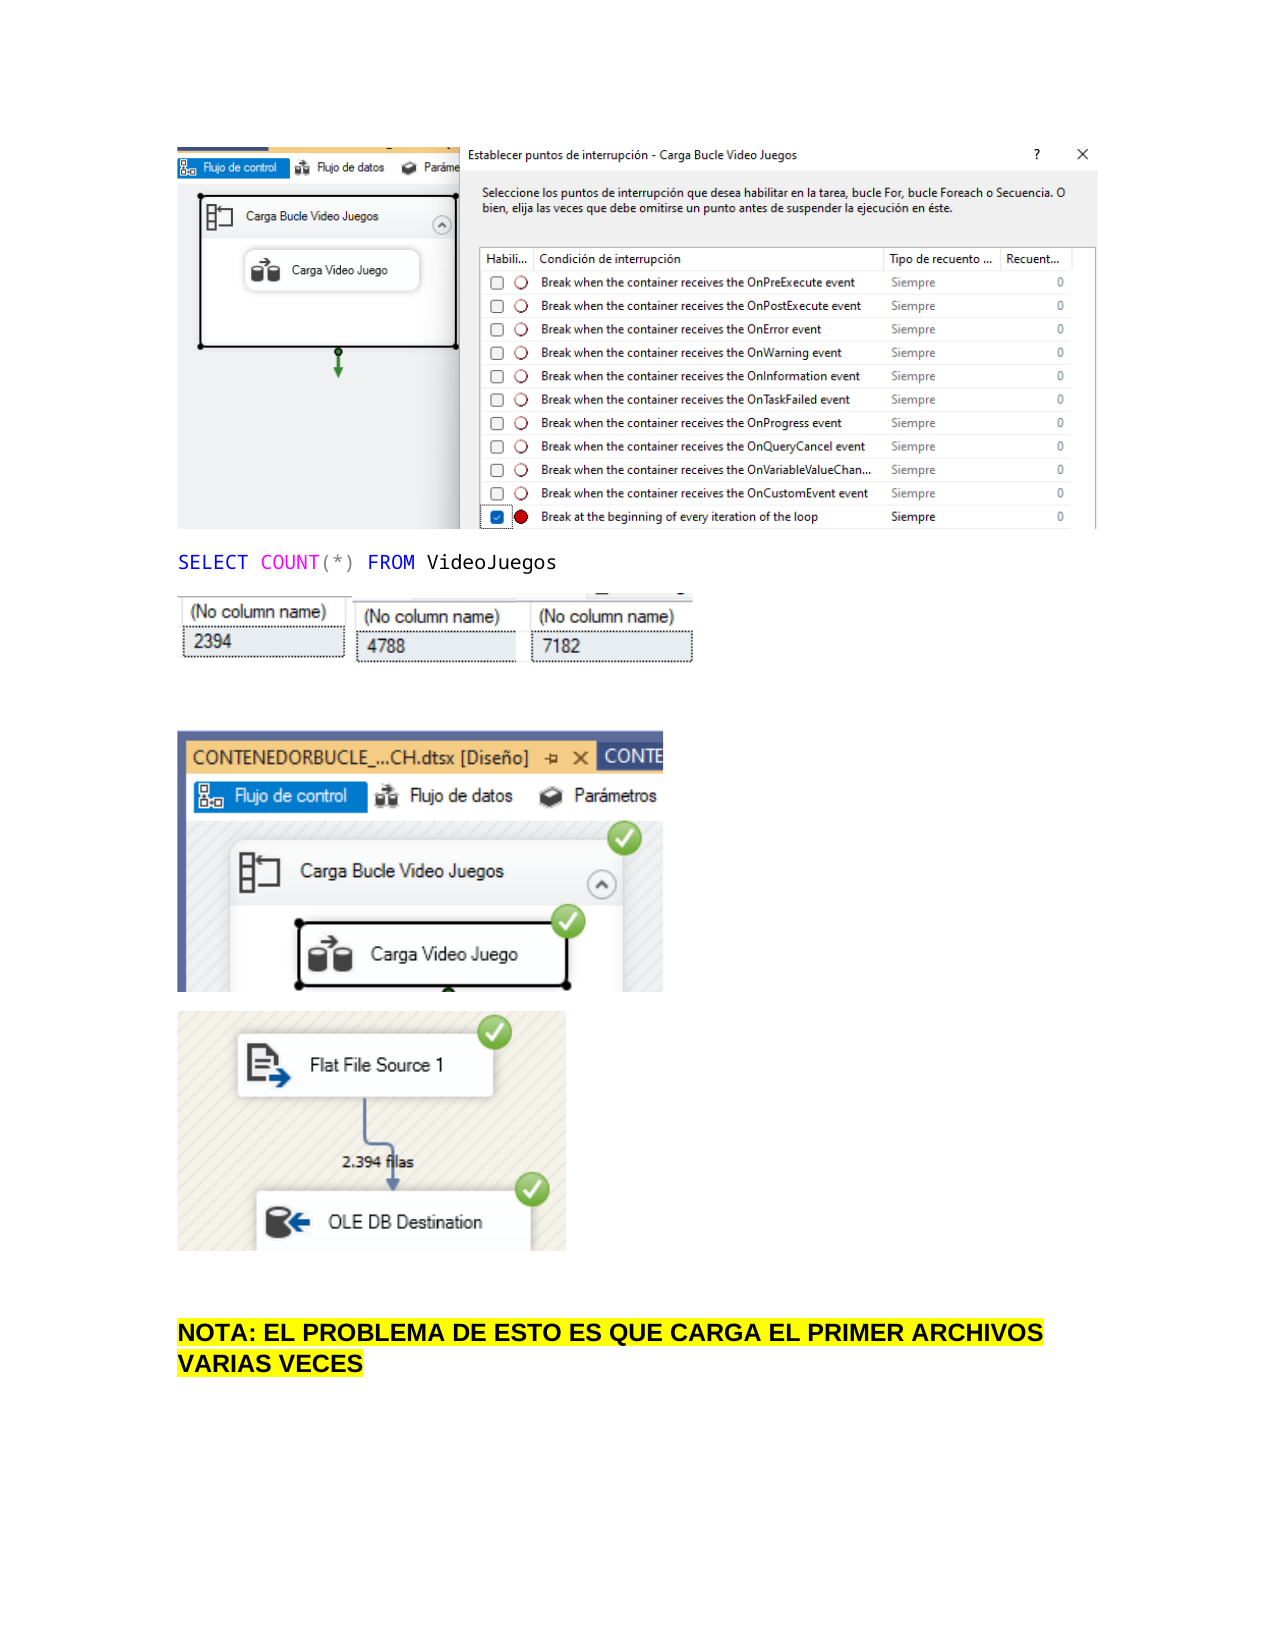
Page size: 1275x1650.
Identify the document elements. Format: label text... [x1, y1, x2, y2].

text SELECT COUNT(*) FROM VideoJuegos [177, 548, 1098, 575]
picture [177, 593, 693, 664]
text NOTA: EL PROBLEMA DE ESTO ES QUE CARGA EL PRIMER ARCHIVOS VARIAS VECES [177, 1318, 1098, 1377]
picture [177, 730, 664, 992]
picture [177, 147, 1098, 529]
picture [177, 1011, 567, 1251]
